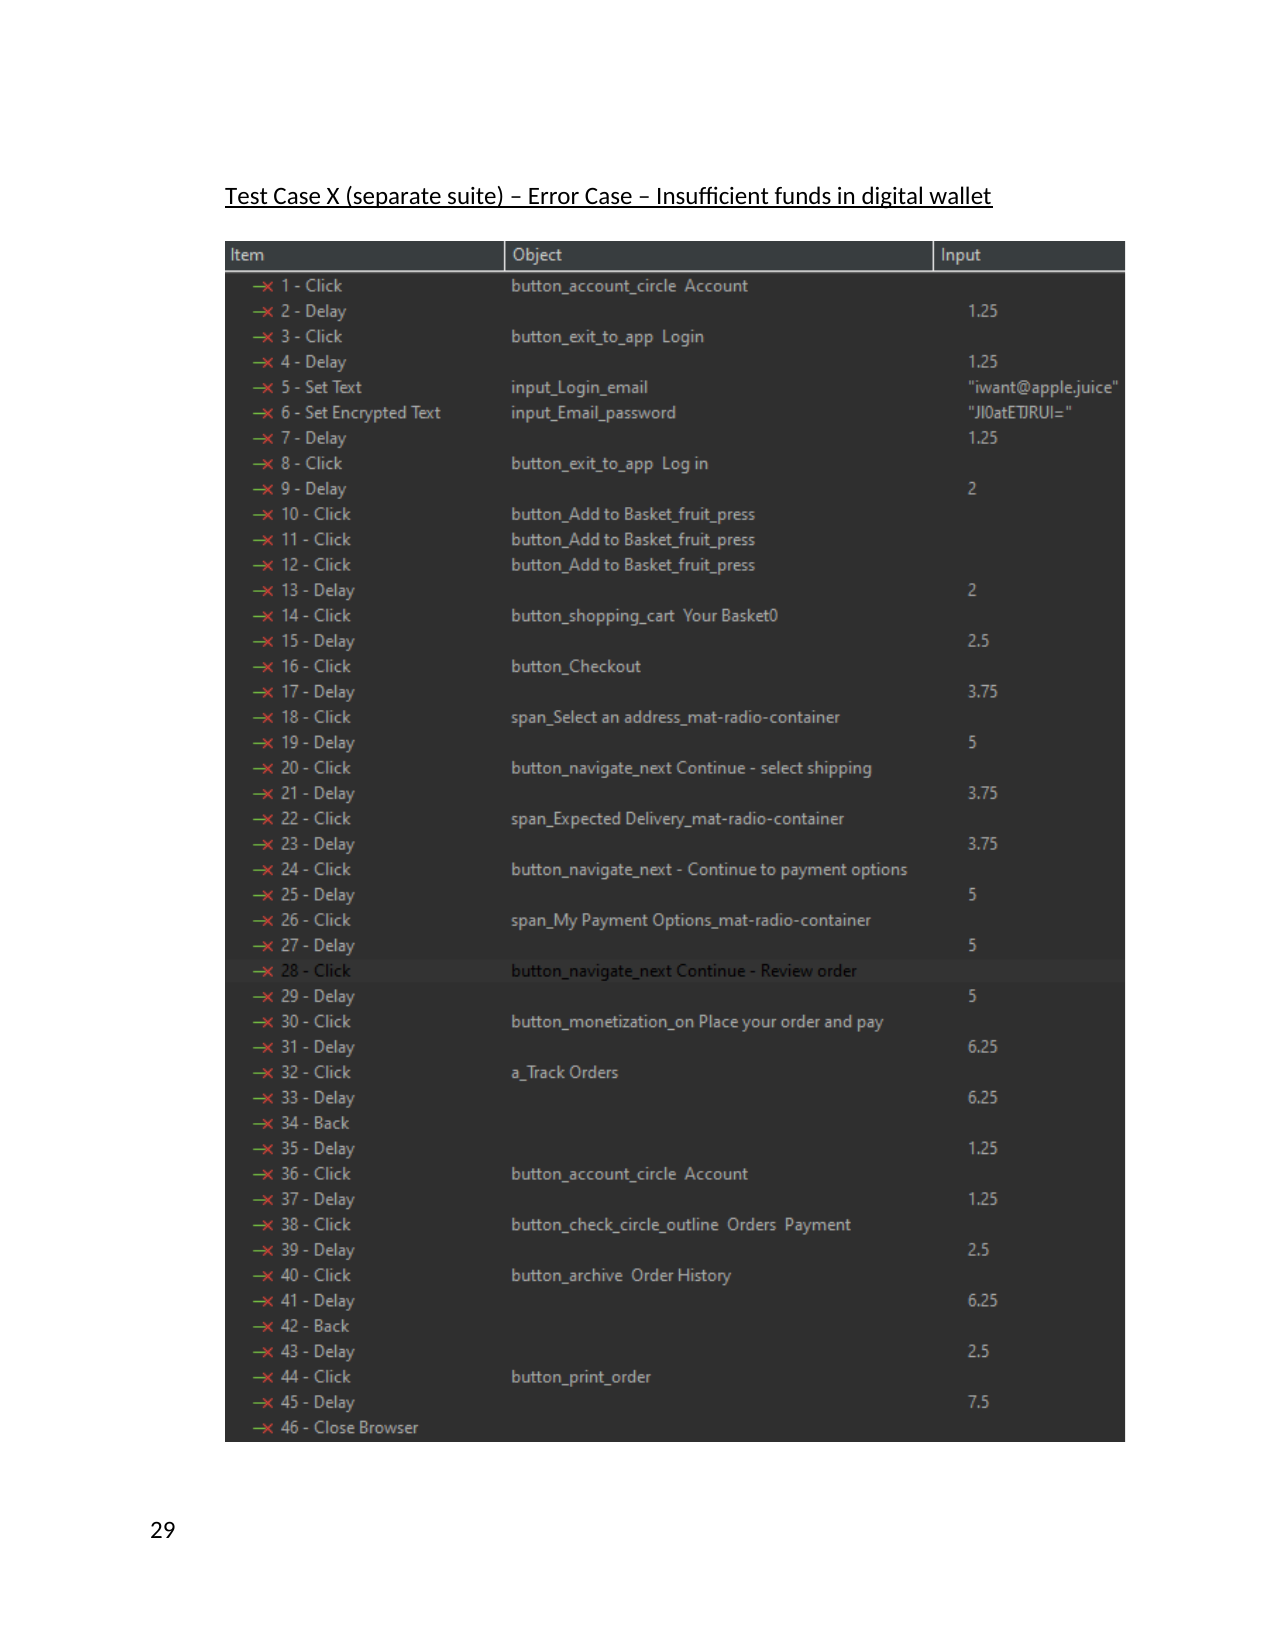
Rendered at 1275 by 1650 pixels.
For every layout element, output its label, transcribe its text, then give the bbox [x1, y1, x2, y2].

picture [225, 241, 1125, 1442]
text Test Case X (separate suite) – Error Case – Insufficient funds in digital wallet [150, 181, 1125, 211]
